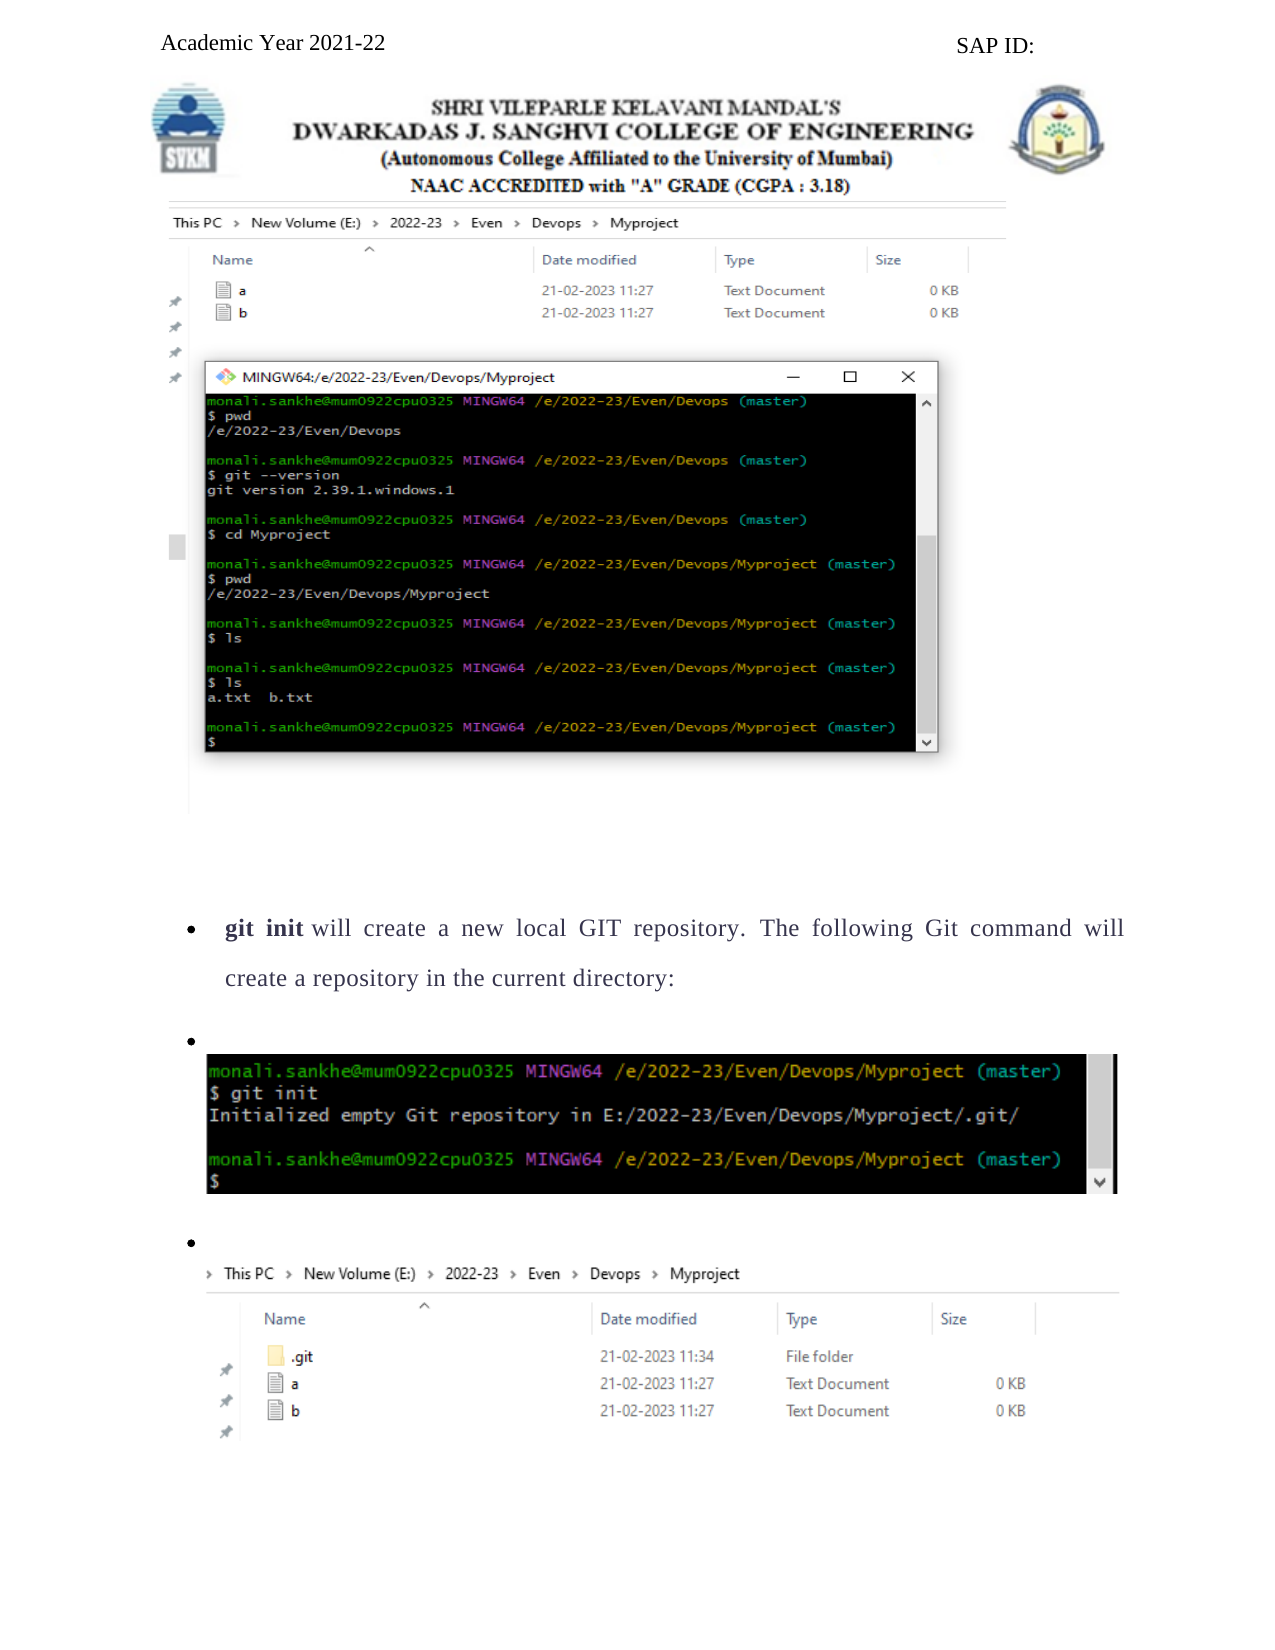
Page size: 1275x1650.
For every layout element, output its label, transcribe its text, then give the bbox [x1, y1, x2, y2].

picture [150, 75, 1118, 202]
list git init will create a new local GIT repository. The following Git command will create a repository in the current directory: [187, 892, 1125, 992]
